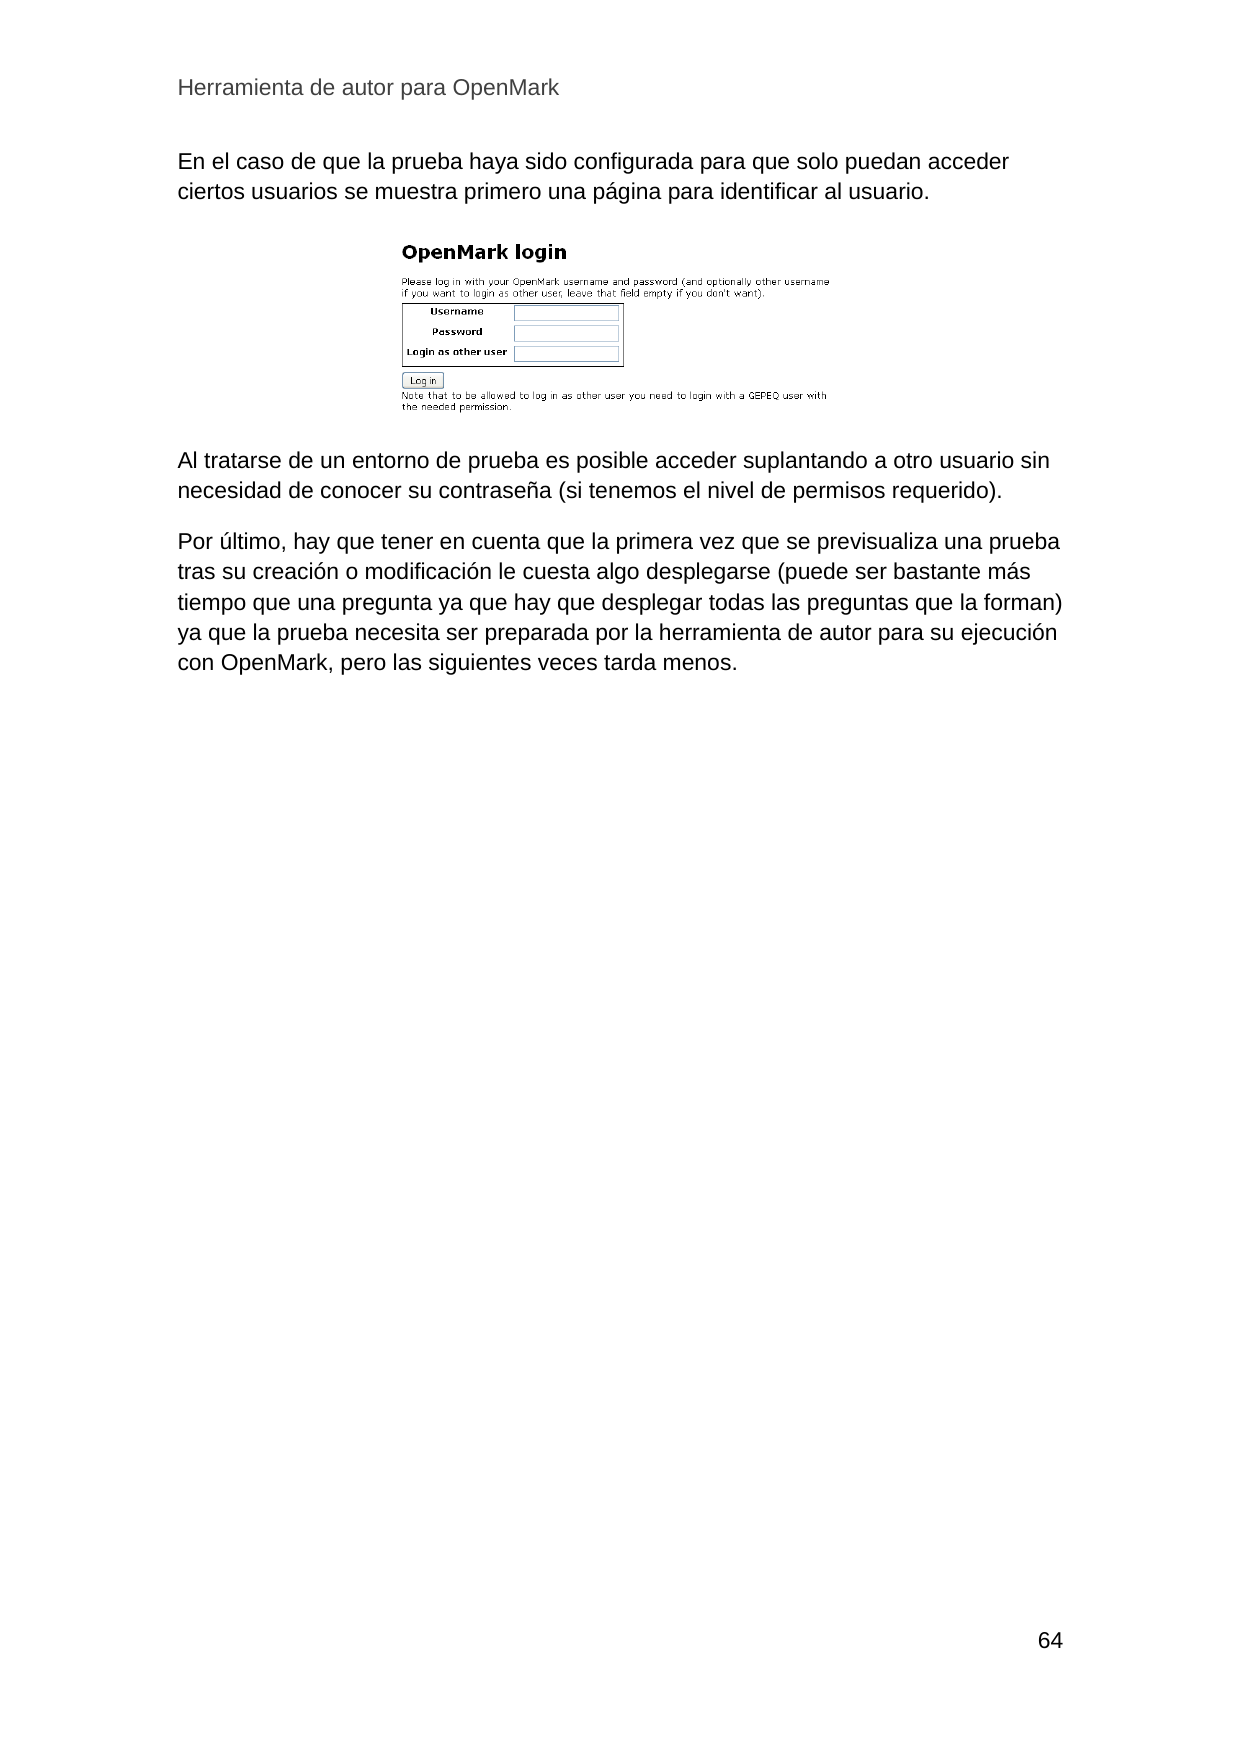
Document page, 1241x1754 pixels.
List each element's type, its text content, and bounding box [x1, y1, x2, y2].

picture [397, 228, 843, 423]
text Por último, hay que tener en cuenta que la primera vez que se previsualiza una prueba tras su creación o modificación le cuesta algo desplegarse (puede ser bastante más tiempo que una pregunta ya que hay que desplegar todas las preguntas que la forman) ya que la prueba necesita ser preparada por la herramienta de autor para su ejecución con OpenMark, pero las siguientes veces tarda menos. [177, 528, 1063, 675]
text En el caso de que la prueba haya sido configurada para que solo puedan acceder ciertos usuarios se muestra primero una página para identificar al usuario. [177, 148, 1063, 204]
text Al tratarse de un entorno de prueba es posible acceder suplantando a otro usuario sin necesidad de conocer su contraseña (si tenemos el nivel de permisos requerido). [177, 447, 1063, 503]
